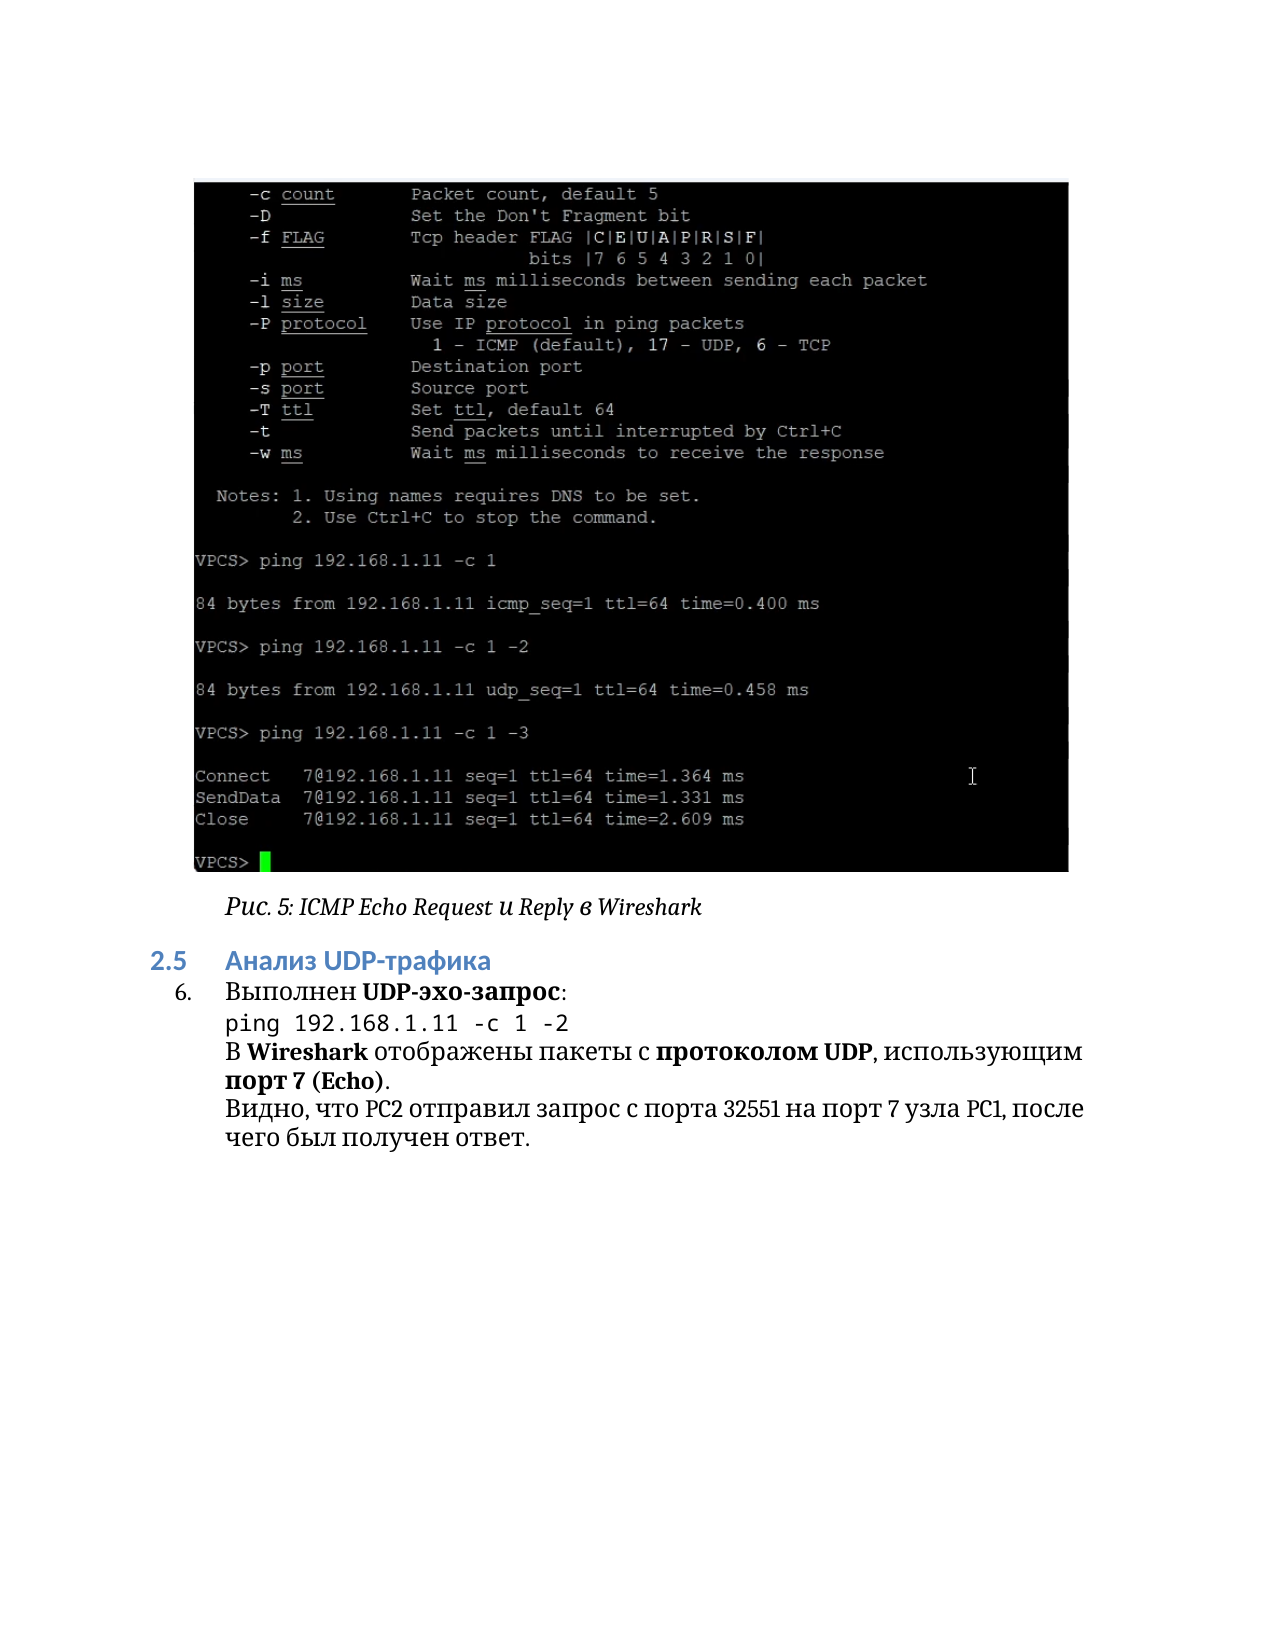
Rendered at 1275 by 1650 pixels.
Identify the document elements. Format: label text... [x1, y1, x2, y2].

subtitle 2.5 Анализ UDP-трафика [150, 942, 1125, 978]
picture [193, 178, 1069, 872]
list Рис. 5: ICMP Echo Request и Reply в Wireshark [175, 893, 1125, 921]
list Выполнен UDP-эхо-запрос: ping 192.168.1.11 -c 1 -2 В Wireshark отображены пакеты с протоколом UDP, использующим порт 7 (Echo). Видно, что PC2 отправил запрос с порта 32551 на порт 7 узла PC1, после чего был получен ответ. [175, 978, 1125, 1153]
